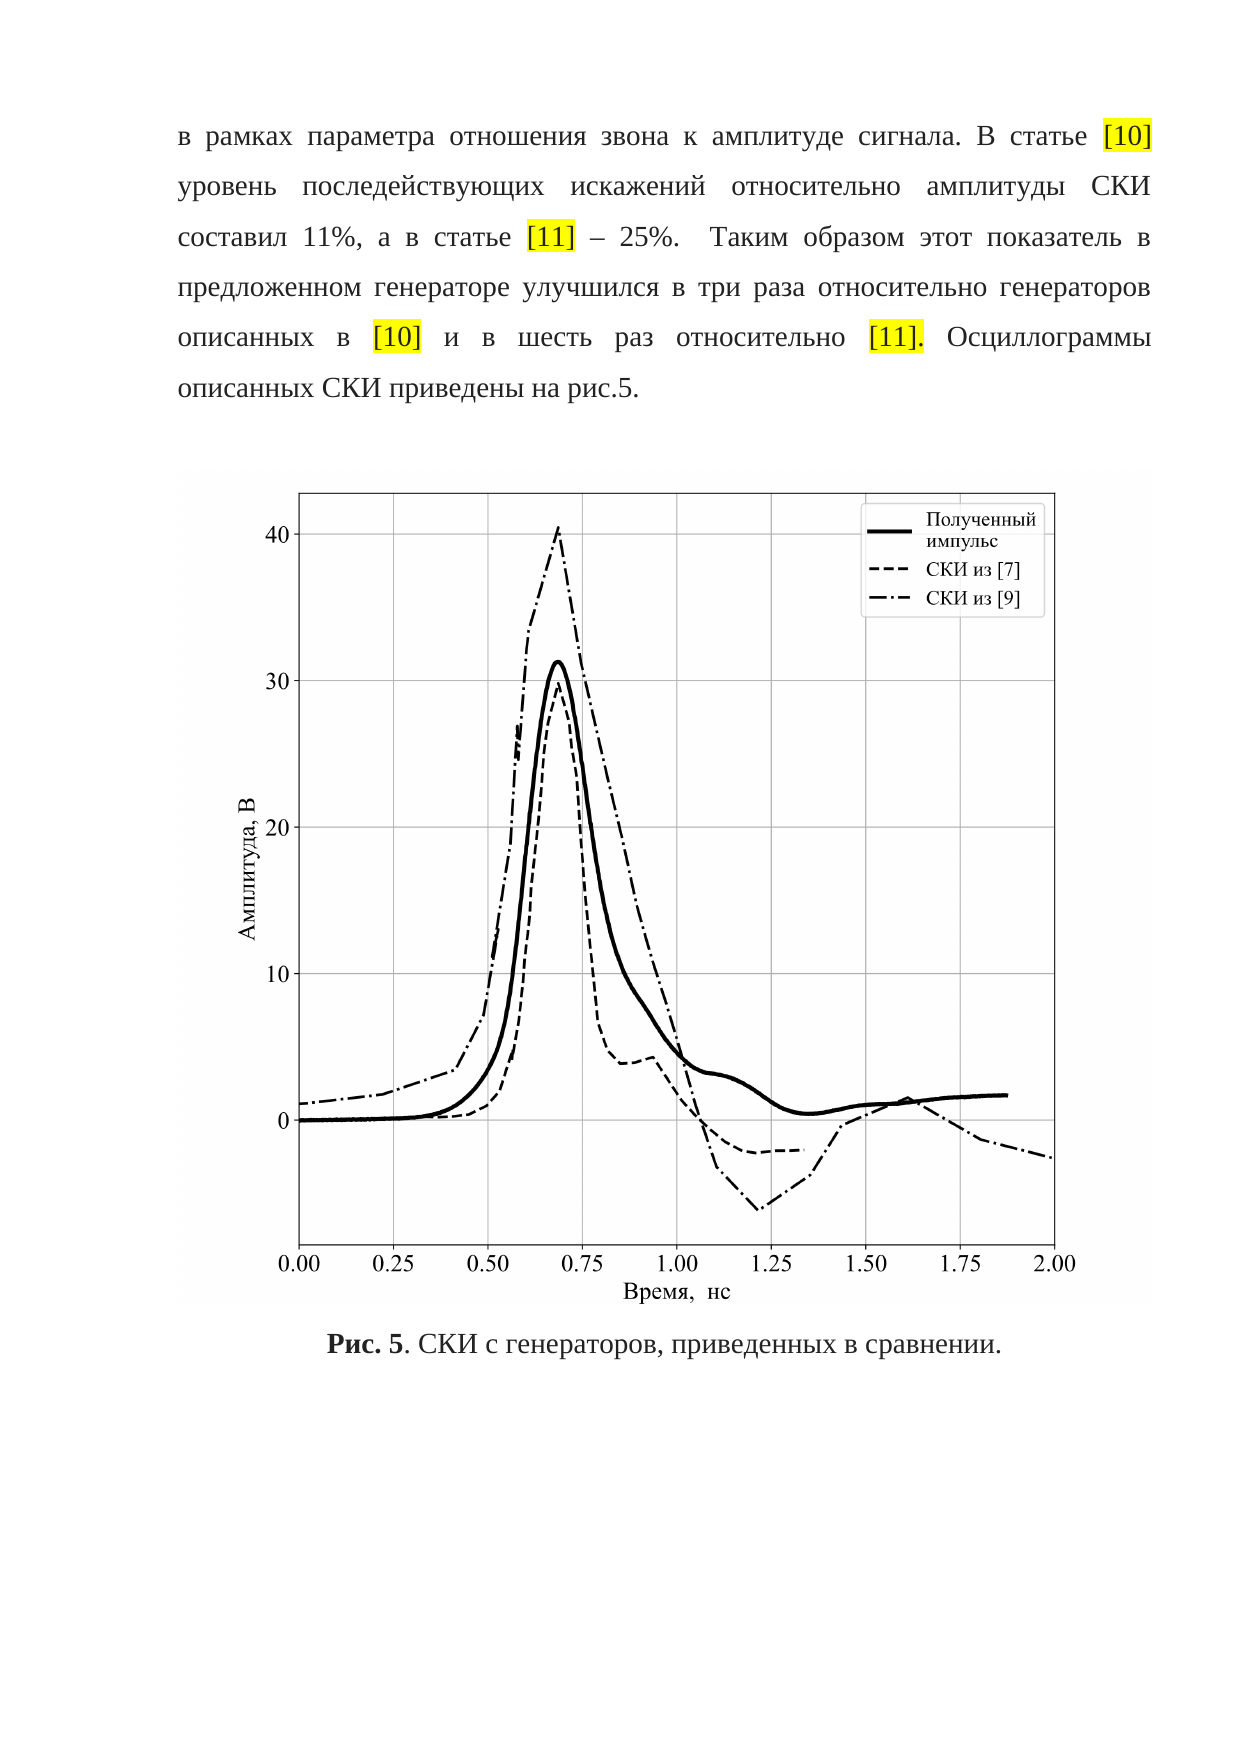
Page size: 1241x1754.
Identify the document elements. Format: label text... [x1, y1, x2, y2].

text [177, 118, 1152, 403]
picture [177, 470, 1152, 1310]
text Рис. 5. СКИ с генераторов, приведенных в сравнении. [177, 1326, 1152, 1360]
